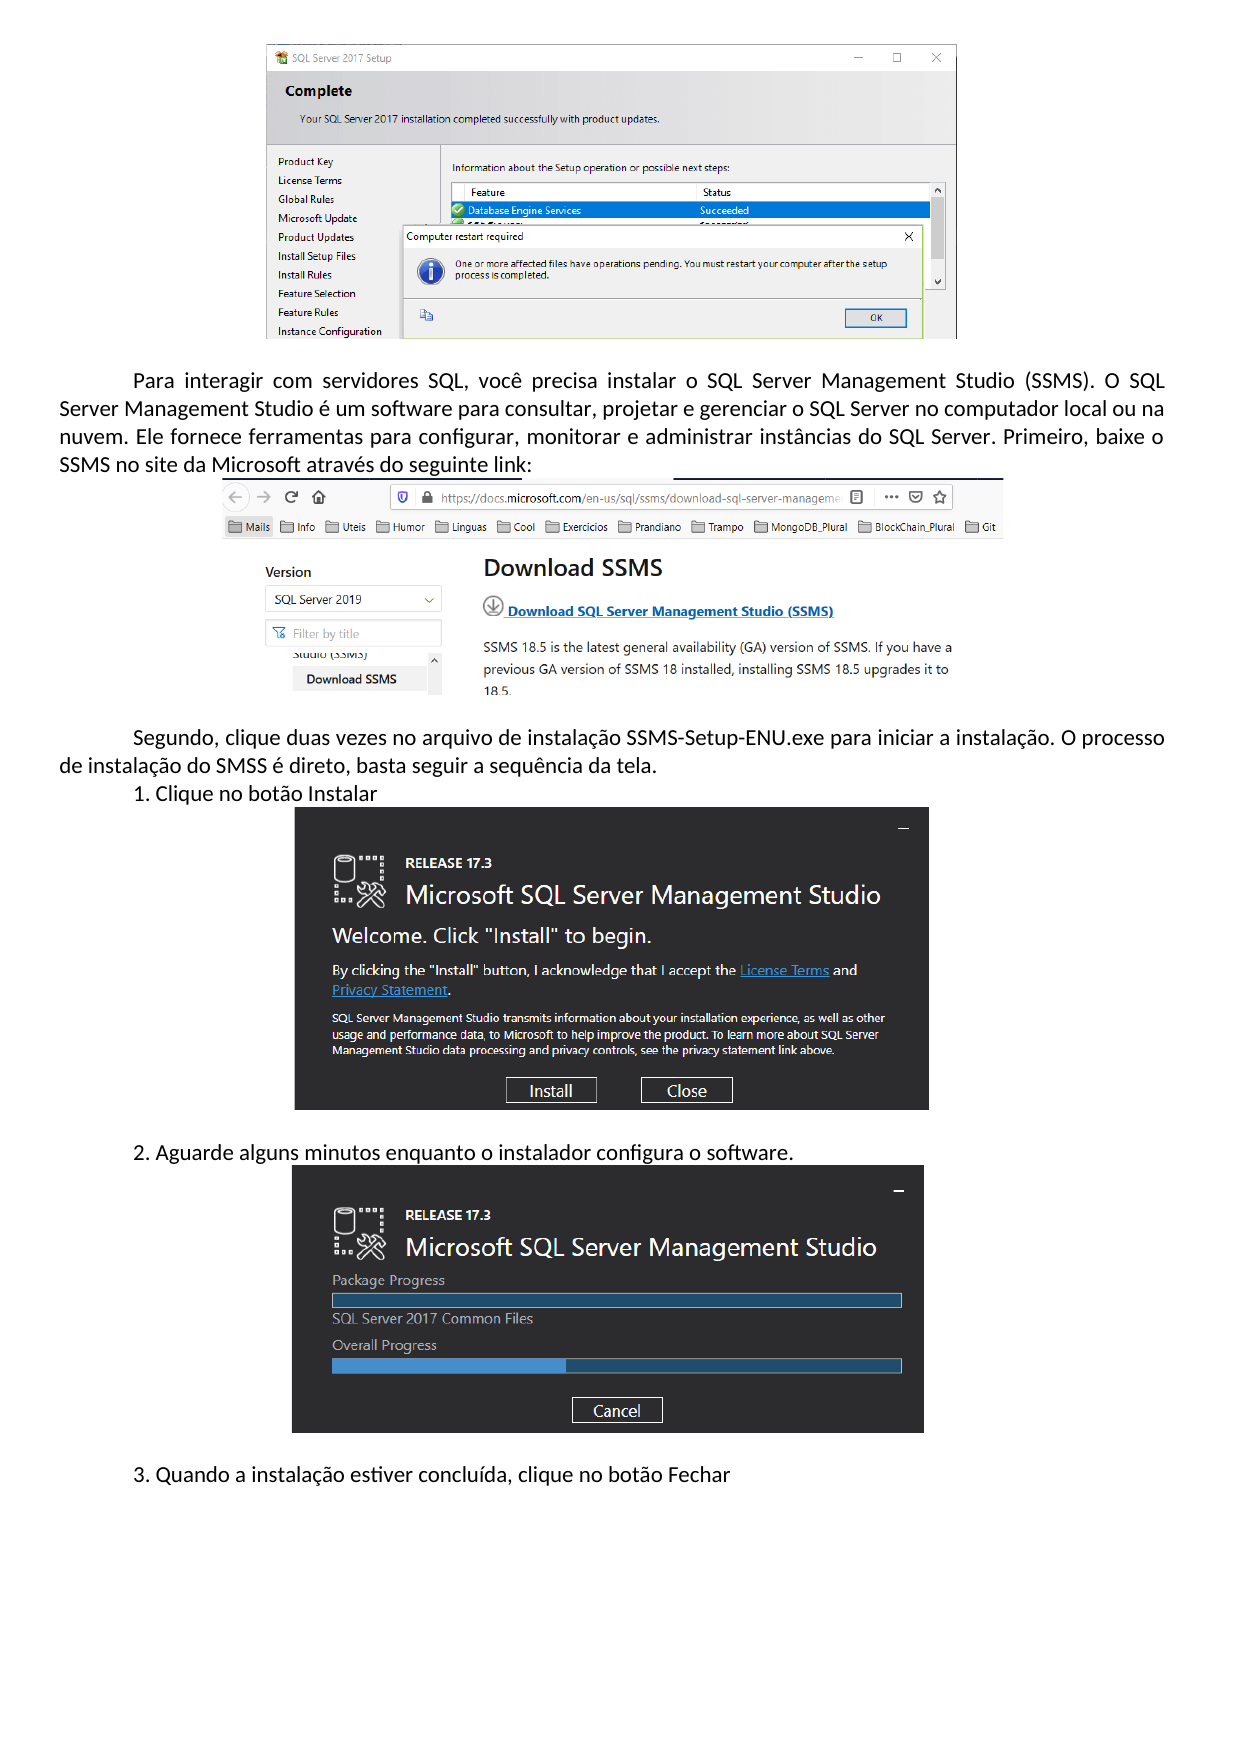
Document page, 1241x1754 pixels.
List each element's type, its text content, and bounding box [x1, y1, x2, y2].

text Segundo, clique duas vezes no arquivo de instalação SSMS-Setup-ENU.exe para iniciar a instalação. O processo de instalação do SMSS é direto, basta seguir a sequência da tela. [59, 723, 1167, 779]
text Para interagir com servidores SQL, você precisa instalar o SQL Server Management Studio (SSMS). O SQL Server Management Studio é um software para consultar, projetar e gerenciar o SQL Server no computador local ou na nuvem. Ele fornece ferramentas para configurar, monitorar e administrar instâncias do SQL Server. Primeiro, baixe o SSMS no site da Microsoft através do seguinte link: [59, 366, 1167, 478]
picture [291, 1165, 934, 1433]
text 3. Quando a instalação estiver concluída, clique no botão Fechar [59, 1460, 1167, 1488]
text 2. Aguarde alguns minutos enquanto o instalador configura o software. [59, 1138, 1167, 1166]
picture [266, 44, 959, 339]
text 1. Clique no botão Instalar [59, 779, 1167, 807]
picture [222, 478, 1004, 695]
picture [294, 807, 932, 1110]
